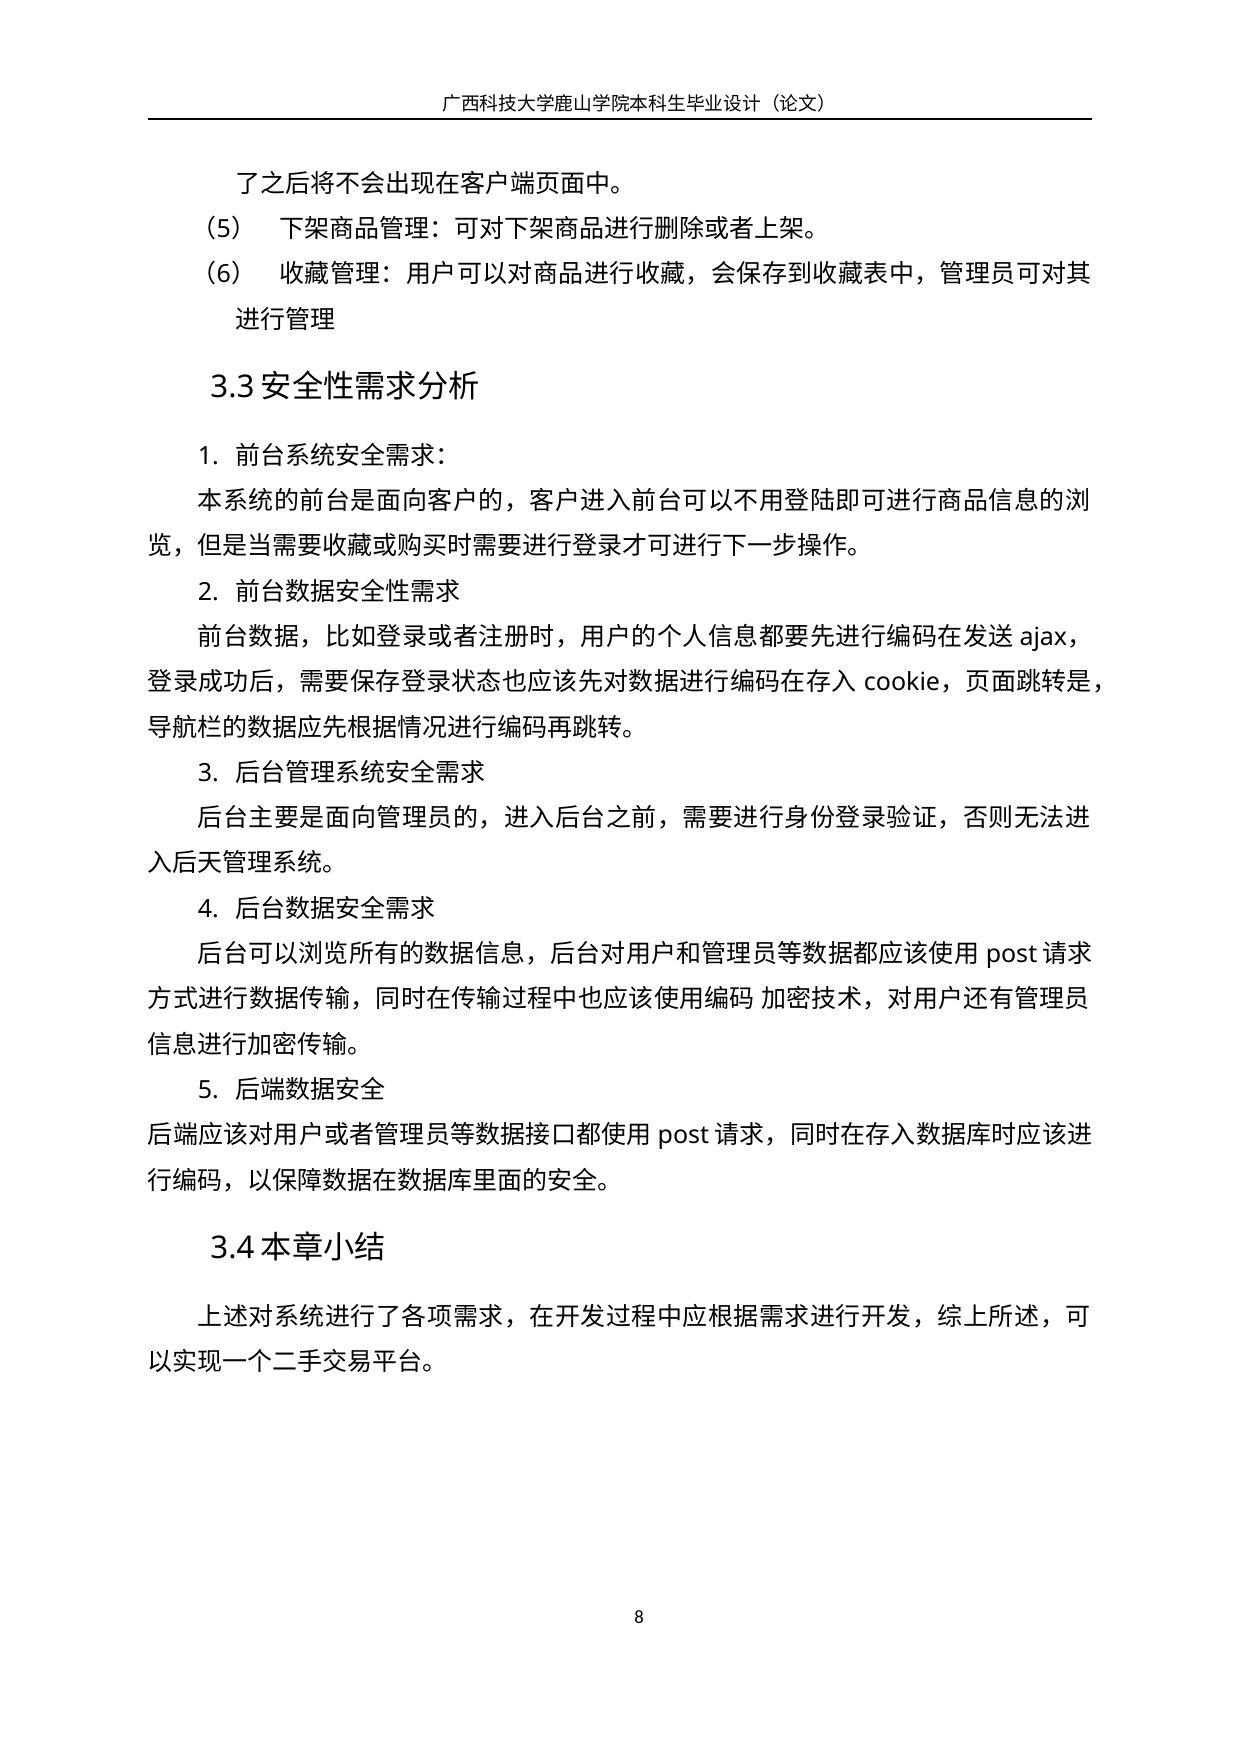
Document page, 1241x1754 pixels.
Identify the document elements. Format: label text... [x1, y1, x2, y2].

list 前台系统安全需求： [198, 435, 1092, 471]
list 后端数据安全 [198, 1069, 1092, 1106]
text 后台可以浏览所有的数据信息，后台对用户和管理员等数据都应该使用post请求方式进行数据传输，同时在传输过程中也应该使用编码 加密技术，对用户还有管理员信息进行加密传输。 [148, 933, 1092, 1060]
text 3.3安全性需求分析 [148, 361, 1092, 407]
text 后台主要是面向管理员的，进入后台之前，需要进行身份登录验证，否则无法进入后天管理系统。 [148, 798, 1092, 879]
list 前台数据安全性需求 [198, 571, 1092, 607]
text 上述对系统进行了各项需求，在开发过程中应根据需求进行开发，综上所述，可以实现一个二手交易平台。 [148, 1296, 1092, 1378]
list 后台管理系统安全需求 [198, 752, 1092, 788]
text 3.4本章小结 [148, 1222, 1092, 1268]
list 收藏管理：用户可以对商品进行收藏，会保存到收藏表中，管理员可对其进行管理 [191, 254, 1092, 335]
list 后台数据安全需求 [198, 888, 1092, 924]
text 前台数据，比如登录或者注册时，用户的个人信息都要先进行编码在发送ajax，登录成功后，需要保存登录状态也应该先对数据进行编码在存入cookie，页面跳转是，导航栏的数据应先根据情况进行编码再跳转。 [148, 616, 1092, 743]
text 后端应该对用户或者管理员等数据接口都使用post请求，同时在存入数据库时应该进行编码，以保障数据在数据库里面的安全。 [148, 1115, 1092, 1196]
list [191, 163, 1092, 199]
text 本系统的前台是面向客户的，客户进入前台可以不用登陆即可进行商品信息的浏览，但是当需要收藏或购买时需要进行登录才可进行下一步操作。 [148, 480, 1092, 562]
list 下架商品管理：可对下架商品进行删除或者上架。 [191, 208, 1092, 245]
